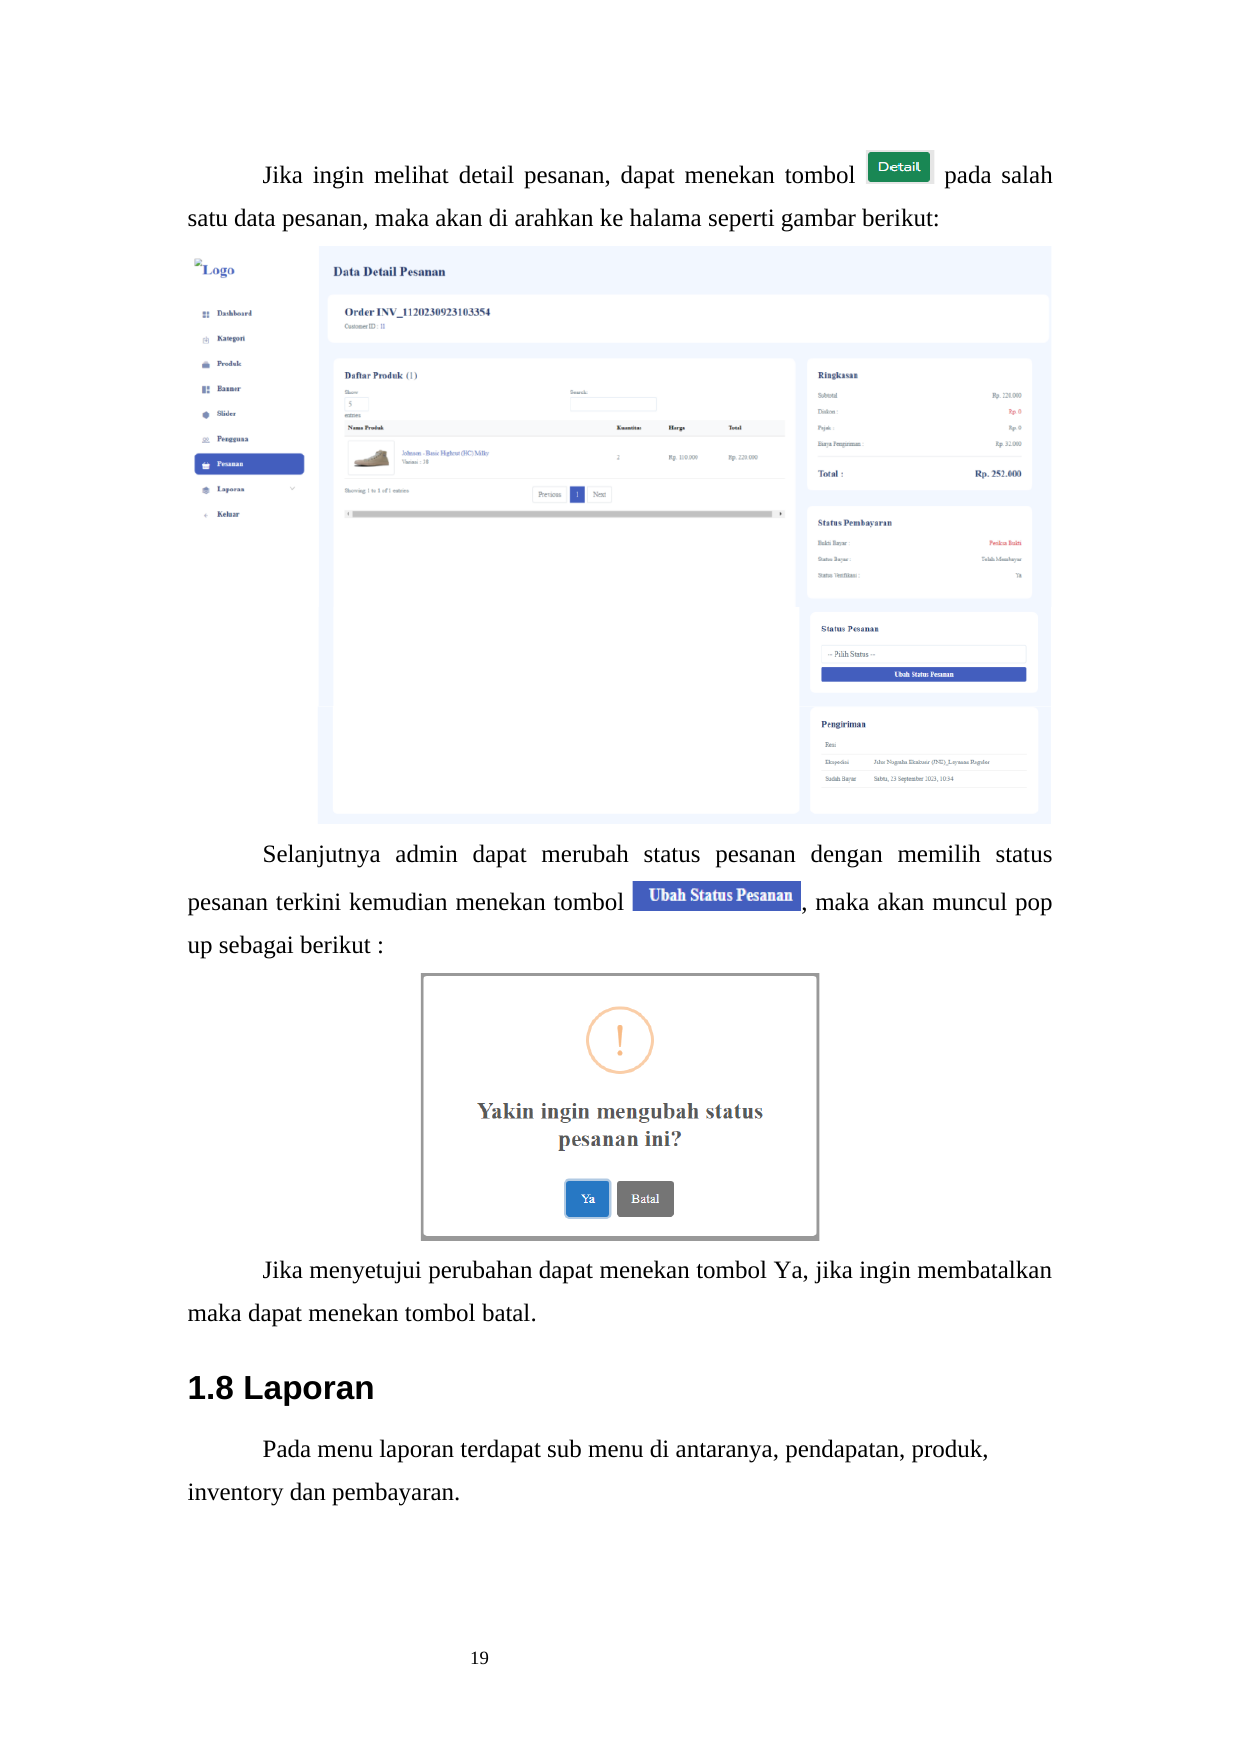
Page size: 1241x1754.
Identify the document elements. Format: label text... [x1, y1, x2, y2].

list Jika menyetujui perubahan dapat menekan tombol Ya, jika ingin membatalkan maka dapat menekan tombol batal. [187, 1255, 1053, 1327]
text Pada menu laporan terdapat sub menu di antaranya, pendapatan, produk, inventory dan pembayaran. [187, 1434, 1053, 1506]
picture [632, 881, 801, 911]
list Jika ingin melihat detail pesanan, dapat menekan tombol pada salah satu data pesanan, maka akan di arahkan ke halama seperti gambar berikut: [187, 150, 1053, 232]
picture [865, 150, 935, 184]
list Selanjutnya admin dapat merubah status pesanan dengan memilih status pesanan terkini kemudian menekan tombol , maka akan muncul pop up sebagai berikut : [187, 839, 1053, 959]
picture [187, 246, 1052, 825]
picture [420, 973, 820, 1241]
subtitle Laporan [187, 1368, 1053, 1407]
